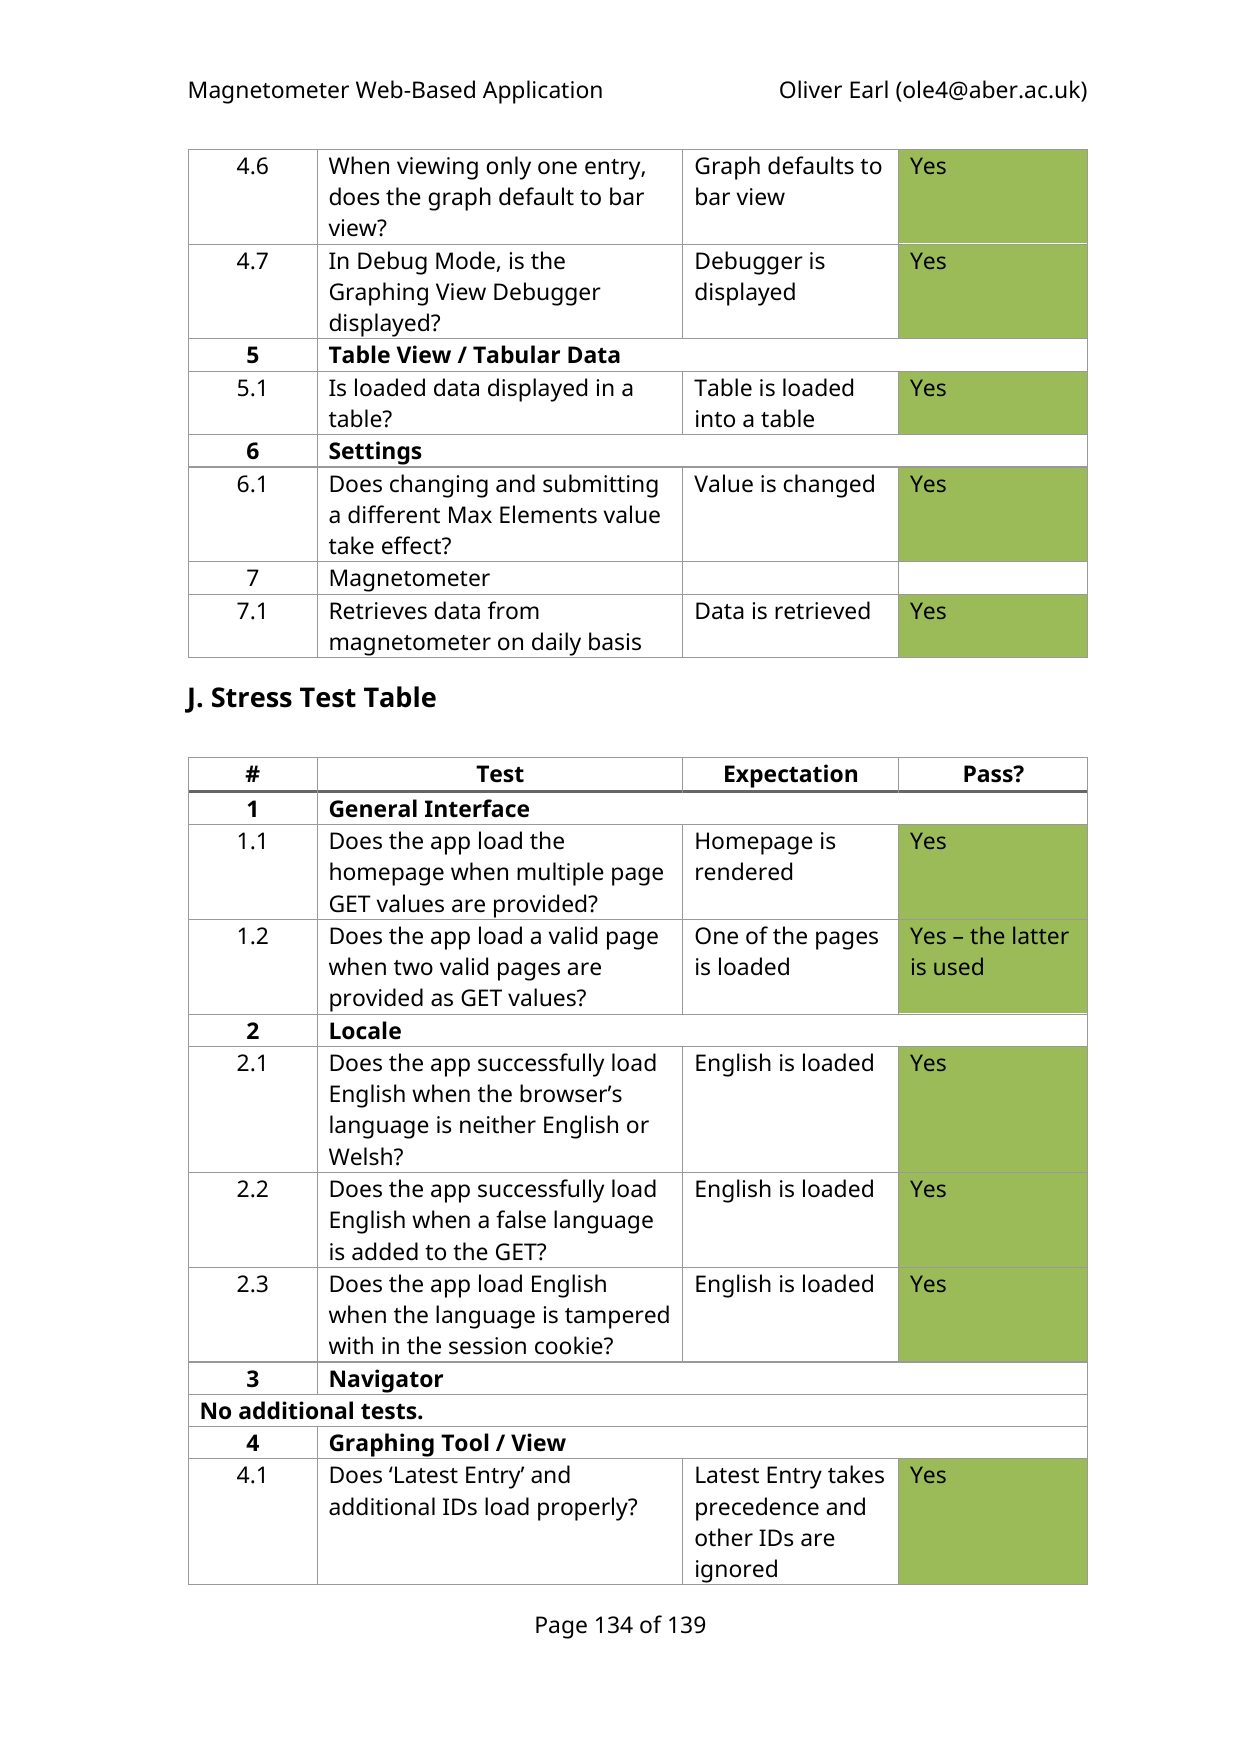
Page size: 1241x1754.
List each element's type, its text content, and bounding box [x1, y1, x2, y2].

table_cell Yes [899, 1268, 1087, 1361]
table_cell No additional tests. [189, 1395, 1087, 1426]
table_cell 2.1 [189, 1047, 317, 1172]
table_cell Table View / Tabular Data [318, 339, 1087, 371]
table_cell General Interface [318, 793, 1087, 824]
table_cell Settings [318, 435, 1087, 466]
table_cell One of the pages is loaded [683, 920, 898, 1013]
table_cell 6 [189, 435, 317, 466]
table_cell 5 [189, 339, 317, 371]
table_cell Magnetometer [318, 562, 682, 593]
table_header # [189, 758, 317, 789]
table_cell [899, 562, 1087, 593]
table_header Test [318, 758, 682, 789]
table_cell Does the app load English when the language is tampered with in the session cookie? [318, 1268, 682, 1361]
table_cell Does the app successfully load English when a false language is added to the GET? [318, 1173, 682, 1267]
table_cell Value is changed [683, 468, 898, 561]
table_cell Locale [318, 1015, 1087, 1046]
table_cell English is loaded [683, 1268, 898, 1361]
table_cell English is loaded [683, 1047, 898, 1172]
table_cell Yes [899, 1459, 1087, 1584]
table_cell 1 [189, 793, 317, 824]
table_cell Is loaded data displayed in a table? [318, 372, 682, 434]
table_cell Debugger is displayed [683, 245, 898, 338]
table_cell Yes [899, 825, 1087, 919]
table_cell Yes [899, 372, 1087, 434]
table_cell 2.2 [189, 1173, 317, 1267]
table_cell Graph defaults to bar view [683, 150, 898, 243]
table_cell 4.7 [189, 245, 317, 338]
table_cell 4 [189, 1427, 317, 1458]
table_cell 2.3 [189, 1268, 317, 1361]
table_cell Latest Entry takes precedence and other IDs are ignored [683, 1459, 898, 1584]
table_cell When viewing only one entry, does the graph default to bar view? [318, 150, 682, 243]
table_cell Graphing Tool / View [318, 1427, 1087, 1458]
table_cell Does the app successfully load English when the browser’s language is neither English or Welsh? [318, 1047, 682, 1172]
table_cell 7 [189, 562, 317, 593]
table_cell Does the app load the homepage when multiple page GET values are provided? [318, 825, 682, 919]
table_cell Yes [899, 1173, 1087, 1267]
table_cell 4.6 [189, 150, 317, 243]
table_cell Does the app load a valid page when two valid pages are provided as GET values? [318, 920, 682, 1013]
table_cell Yes [899, 150, 1087, 243]
table_cell 5.1 [189, 372, 317, 434]
table_cell 2 [189, 1015, 317, 1046]
table_cell Yes [899, 245, 1087, 338]
table_cell In Debug Mode, is the Graphing View Debugger displayed? [318, 245, 682, 338]
table_cell Yes – the latter is used [899, 920, 1087, 1013]
table_header Pass? [899, 758, 1087, 789]
table_cell Does changing and submitting a different Max Elements value take effect? [318, 468, 682, 561]
table_cell Homepage is rendered [683, 825, 898, 919]
table_cell [683, 562, 898, 593]
table_cell 6.1 [189, 468, 317, 561]
table_cell 1.2 [189, 920, 317, 1013]
table_cell 7.1 [189, 595, 317, 657]
table_cell Does ‘Latest Entry’ and additional IDs load properly? [318, 1459, 682, 1584]
table_cell Yes [899, 468, 1087, 561]
table_cell 1.1 [189, 825, 317, 919]
table_header Expectation [683, 758, 898, 789]
table_cell 4.1 [189, 1459, 317, 1584]
table_cell Table is loaded into a table [683, 372, 898, 434]
table_cell Navigator [318, 1363, 1087, 1394]
table_cell 3 [189, 1363, 317, 1394]
table_cell Data is retrieved [683, 595, 898, 657]
table_cell English is loaded [683, 1173, 898, 1267]
table_cell Yes [899, 595, 1087, 657]
text Stress Test Table [187, 679, 1053, 716]
table_cell Yes [899, 1047, 1087, 1172]
table_cell Retrieves data from magnetometer on daily basis [318, 595, 682, 657]
